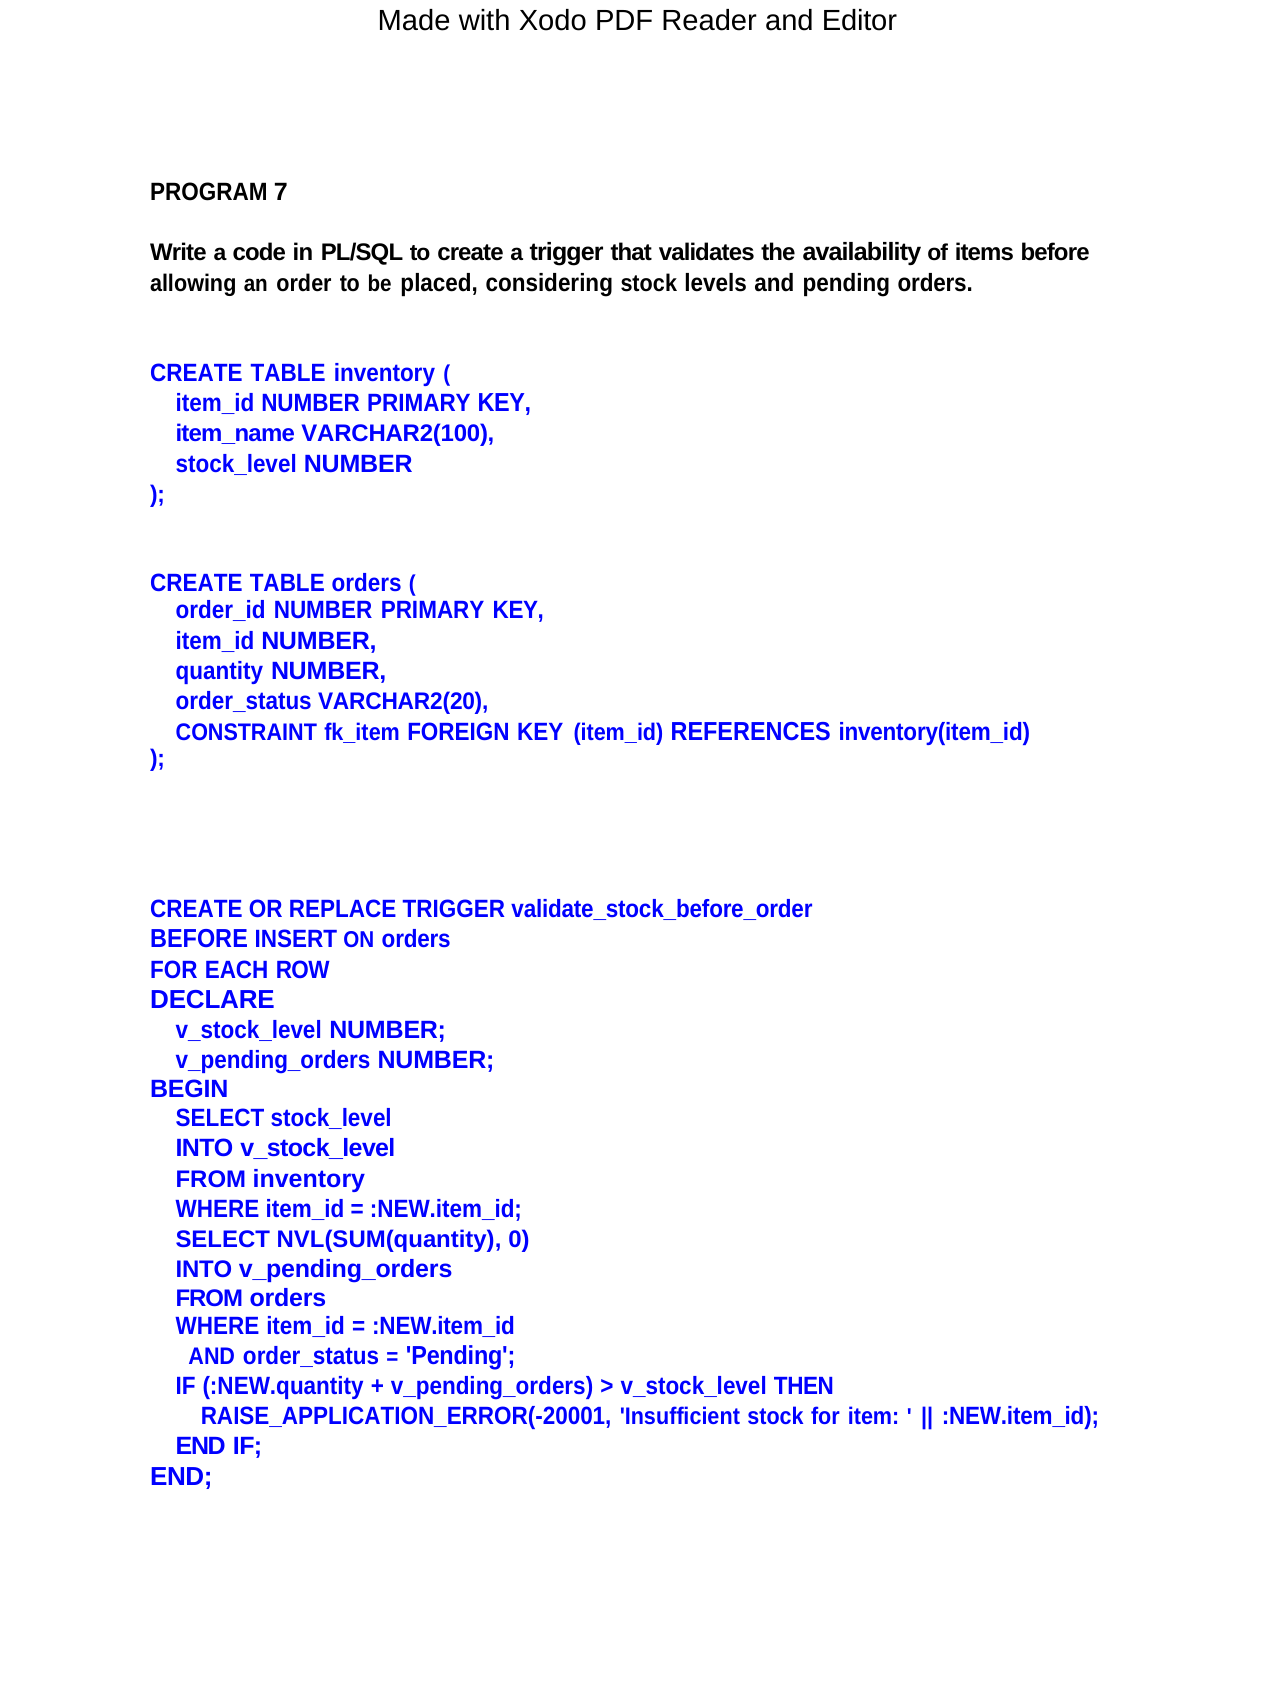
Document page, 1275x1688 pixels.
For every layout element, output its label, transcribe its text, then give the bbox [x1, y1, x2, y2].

subtitle END; [150, 1461, 1225, 1491]
text quantity NUMBER, [175, 656, 1225, 685]
text stock_level NUMBER [175, 449, 1225, 477]
text RAISE_APPLICATION_ERROR(-20001, 'Insufficient stock for item: ' || :NEW.item_id); [201, 1401, 1225, 1430]
text item_id NUMBER PRIMARY KEY, [175, 387, 1225, 417]
subtitle DECLARE [150, 984, 1225, 1014]
text BEFORE INSERT ON orders [150, 923, 1225, 953]
text END IF; [175, 1431, 1225, 1460]
text order_id NUMBER PRIMARY KEY, [175, 597, 1225, 624]
text IF (:NEW.quantity + v_pending_orders) > v_stock_level THEN [175, 1371, 1225, 1399]
text CREATE TABLE orders ( [150, 569, 1225, 597]
text CREATE TABLE inventory ( [150, 358, 1225, 387]
text ); [150, 746, 1225, 771]
text Write a code in PL/SQL to create a trigger that validates the availability of items before [150, 237, 1225, 266]
subtitle BEGIN [150, 1076, 1225, 1103]
text WHERE item_id = :NEW.item_id; SELECT NVL(SUM(quantity), 0) INTO v_pending_orders [175, 1194, 561, 1283]
text FROM orders [175, 1286, 1225, 1312]
text v_pending_orders NUMBER; [175, 1046, 1225, 1074]
text v_stock_level NUMBER; [175, 1015, 1225, 1044]
text ); [150, 480, 1225, 508]
text SELECT stock_level INTO v_stock_level FROM inventory [175, 1103, 445, 1192]
subtitle PROGRAM 7 [150, 177, 1225, 205]
text allowing an order to be placed, considering stock levels and pending orders. [150, 268, 1225, 296]
text FOR EACH ROW [150, 954, 1225, 983]
text item_name VARCHAR2(100), [175, 419, 1225, 447]
text order_status VARCHAR2(20), [175, 686, 1225, 715]
text WHERE item_id = :NEW.item_id [175, 1312, 1225, 1340]
text item_id NUMBER, [175, 626, 1225, 654]
text CONSTRAINT fk_item FOREIGN KEY (item_id) REFERENCES inventory(item_id) [175, 716, 1225, 746]
text AND order_status = 'Pending'; [188, 1340, 1225, 1369]
text CREATE OR REPLACE TRIGGER validate_stock_before_order [150, 894, 1225, 923]
